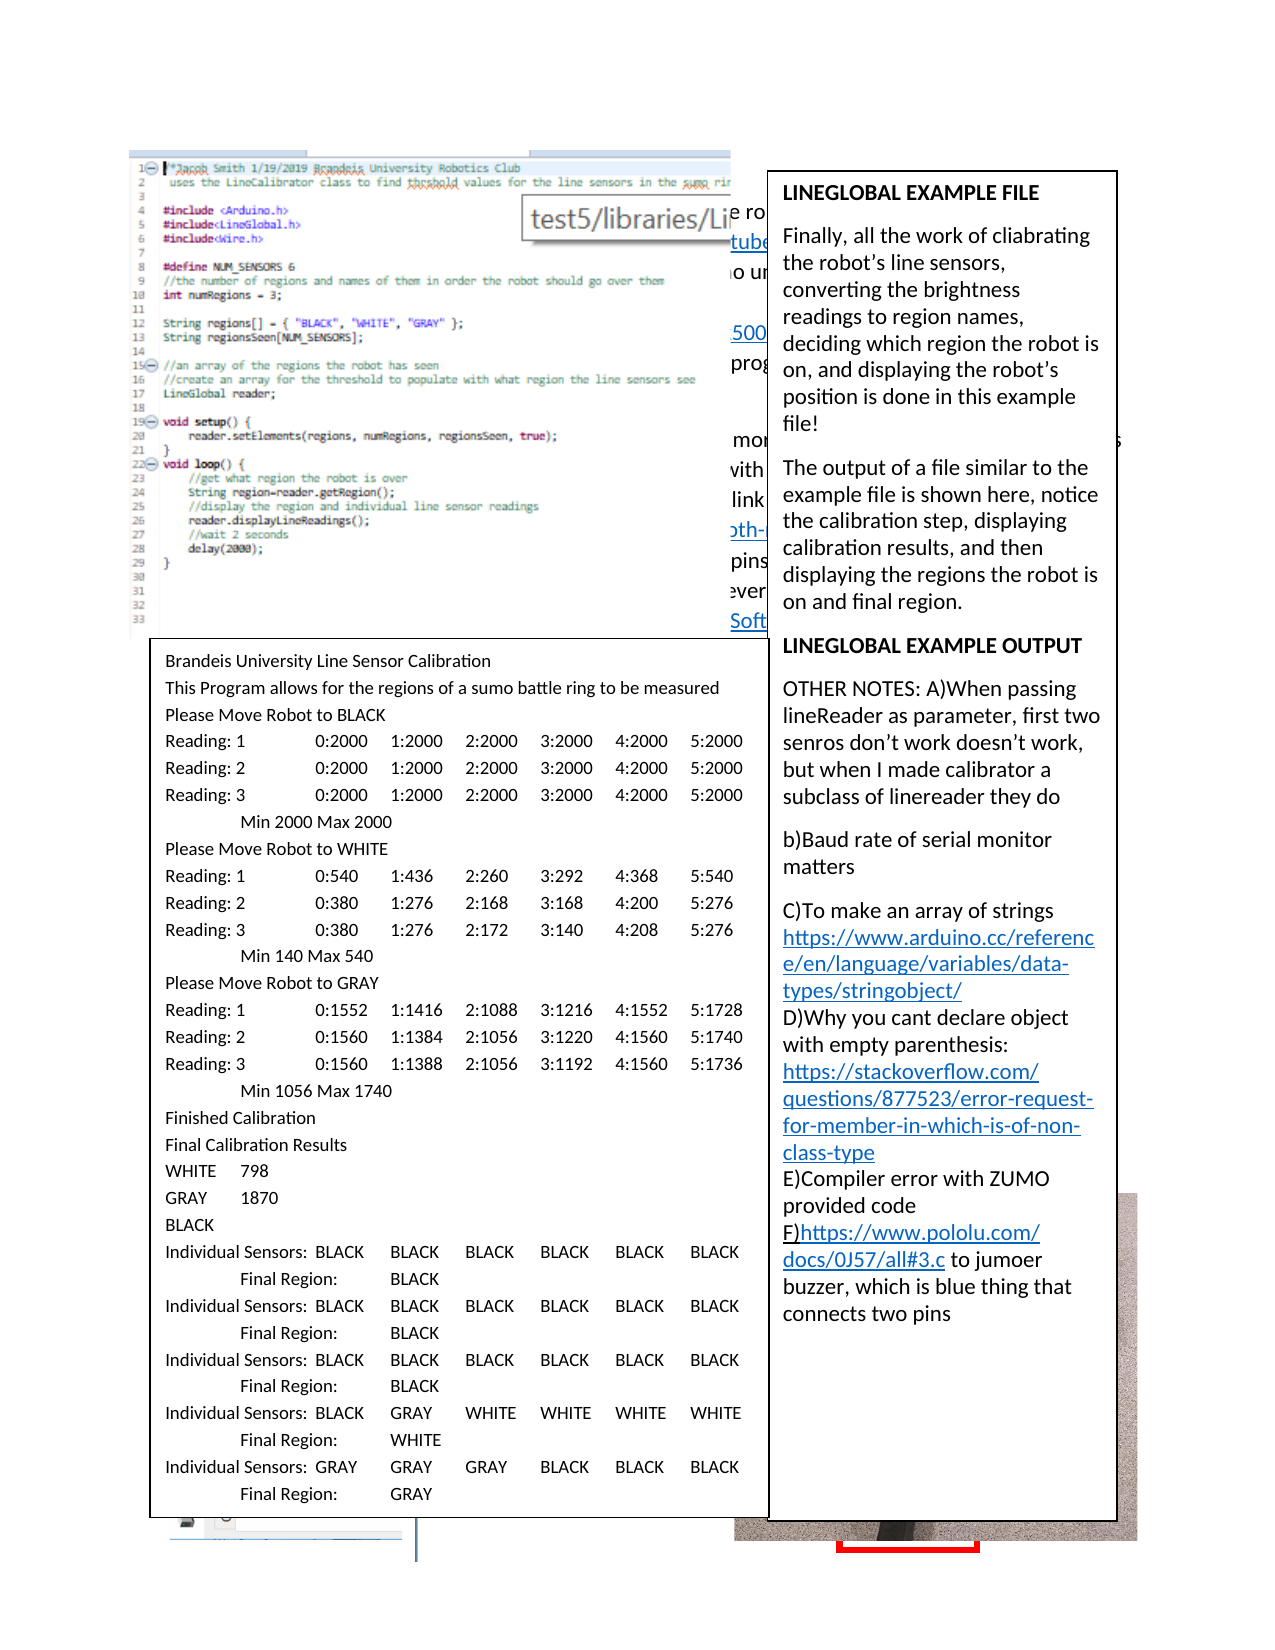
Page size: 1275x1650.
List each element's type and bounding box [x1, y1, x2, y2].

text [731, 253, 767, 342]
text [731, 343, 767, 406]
picture [170, 1518, 403, 1539]
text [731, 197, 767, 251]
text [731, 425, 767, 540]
picture [129, 150, 731, 639]
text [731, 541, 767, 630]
picture [415, 1193, 1138, 1562]
